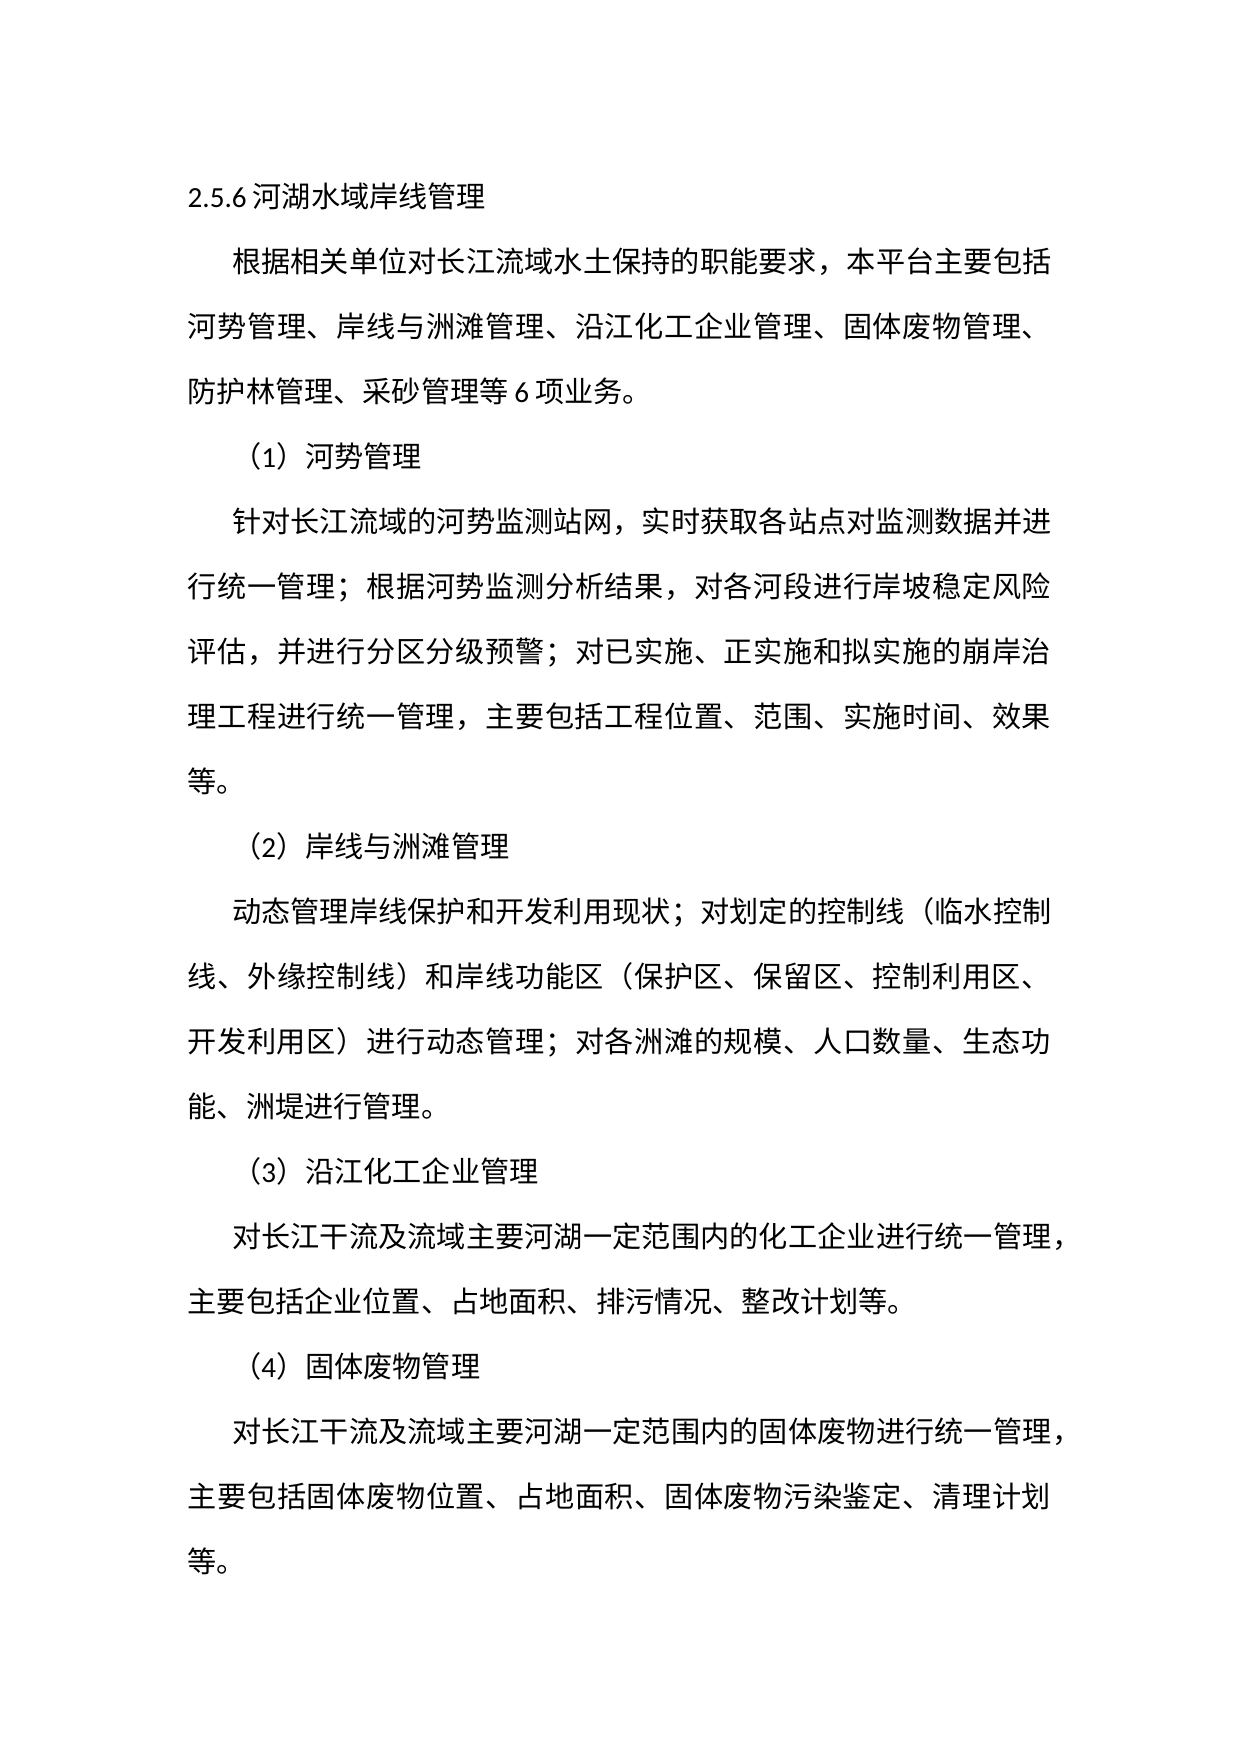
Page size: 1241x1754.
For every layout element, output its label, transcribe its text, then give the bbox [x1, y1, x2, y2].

text 对长江干流及流域主要河湖一定范围内的固体废物进行统一管理，主要包括固体废物位置、占地面积、固体废物污染鉴定、清理计划等。 [187, 1397, 1053, 1592]
text 根据相关单位对长江流域水土保持的职能要求，本平台主要包括河势管理、岸线与洲滩管理、沿江化工企业管理、固体废物管理、防护林管理、采砂管理等6项业务。 [187, 227, 1053, 422]
text （4）固体废物管理 [187, 1332, 1053, 1397]
text 对长江干流及流域主要河湖一定范围内的化工企业进行统一管理，主要包括企业位置、占地面积、排污情况、整改计划等。 [187, 1202, 1053, 1332]
text （1）河势管理 [187, 422, 1053, 487]
text 针对长江流域的河势监测站网，实时获取各站点对监测数据并进行统一管理；根据河势监测分析结果，对各河段进行岸坡稳定风险评估，并进行分区分级预警；对已实施、正实施和拟实施的崩岸治理工程进行统一管理，主要包括工程位置、范围、实施时间、效果等。 [187, 487, 1053, 812]
text 2.5.6河湖水域岸线管理 [187, 162, 1053, 227]
text （2）岸线与洲滩管理 [187, 812, 1053, 877]
text 动态管理岸线保护和开发利用现状；对划定的控制线（临水控制线、外缘控制线）和岸线功能区（保护区、保留区、控制利用区、开发利用区）进行动态管理；对各洲滩的规模、人口数量、生态功能、洲堤进行管理。 [187, 877, 1053, 1137]
text （3）沿江化工企业管理 [187, 1137, 1053, 1202]
